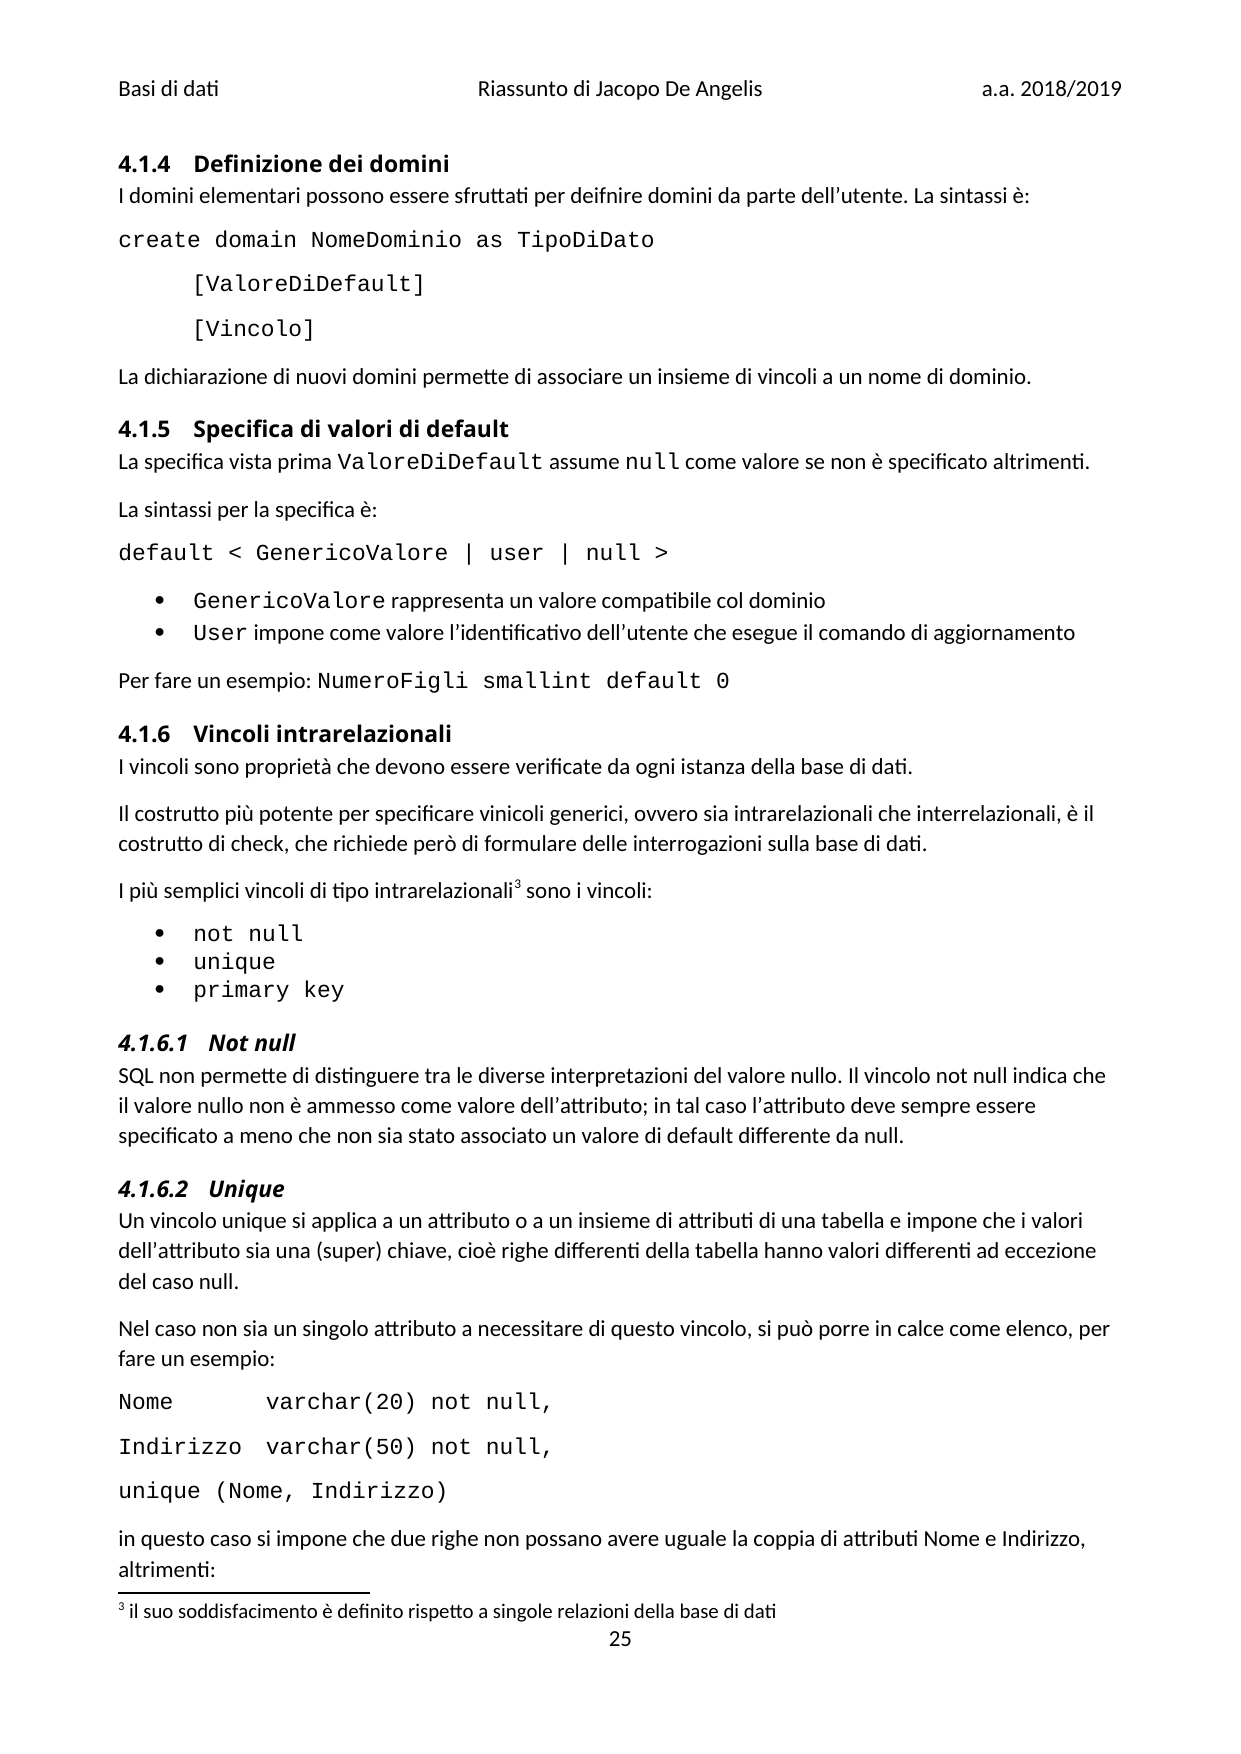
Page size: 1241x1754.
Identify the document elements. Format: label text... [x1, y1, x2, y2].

subtitle Definizione dei domini [118, 148, 1122, 179]
text Nel caso non sia un singolo attributo a necessitare di questo vincolo, si può porre in calce come elenco, per fare un esempio: [118, 1314, 1122, 1372]
text Il costrutto più potente per specificare vinicoli generici, ovvero sia intrarelazionali che interrelazionali, è il costrutto di check, che richiede però di formulare delle interrogazioni sulla base di dati. [118, 799, 1122, 857]
text [ValoreDiDefault] [118, 273, 1122, 299]
subtitle Unique [118, 1173, 1122, 1204]
text unique (Nome, Indirizzo) [118, 1480, 1122, 1506]
text La specifica vista prima ValoreDiDefault assume null come valore se non è specificato altrimenti. [118, 447, 1122, 476]
text Nome varchar(20) not null, [118, 1391, 1122, 1417]
text Un vincolo unique si applica a un attributo o a un insieme di attributi di una tabella e impone che i valori dell’attributo sia una (super) chiave, cioè righe differenti della tabella hanno valori differenti ad eccezione del caso null. [118, 1206, 1122, 1295]
text Indirizzo varchar(50) not null, [118, 1435, 1122, 1461]
text Per fare un esempio: NumeroFigli smallint default 0 [118, 666, 1122, 695]
text I domini elementari possono essere sfruttati per deifnire domini da parte dell’utente. La sintassi è: [118, 181, 1122, 209]
list unique [156, 951, 1122, 977]
text La dichiarazione di nuovi domini permette di associare un insieme di vincoli a un nome di dominio. [118, 362, 1122, 390]
subtitle Vincoli intrarelazionali [118, 718, 1122, 749]
subtitle Not null [118, 1027, 1122, 1059]
text I vincoli sono proprietà che devono essere verificate da ogni istanza della base di dati. [118, 752, 1122, 780]
text [Vincolo] [118, 317, 1122, 343]
list primary key [156, 979, 1122, 1004]
text default < GenericoValore | user | null > [118, 542, 1122, 568]
text create domain NomeDominio as TipoDiDato [118, 228, 1122, 254]
text La sintassi per la specifica è: [118, 495, 1122, 523]
list GenericoValore rappresenta un valore compatibile col dominio [156, 586, 1122, 616]
text in questo caso si impone che due righe non possano avere uguale la coppia di attributi Nome e Indirizzo, altrimenti: [118, 1524, 1122, 1583]
list not null [156, 923, 1122, 949]
text I più semplici vincoli di tipo intrarelazionali sono i vincoli: [118, 876, 1122, 904]
text SQL non permette di distinguere tra le diverse interpretazioni del valore nullo. Il vincolo not null indica che il valore nullo non è ammesso come valore dell’attributo; in tal caso l’attributo deve sempre essere specificato a meno che non sia stato associato un valore di default differente da null. [118, 1061, 1122, 1149]
list User impone come valore l’identificativo dell’utente che esegue il comando di aggiornamento [156, 618, 1122, 647]
subtitle Specifica di valori di default [118, 413, 1122, 444]
